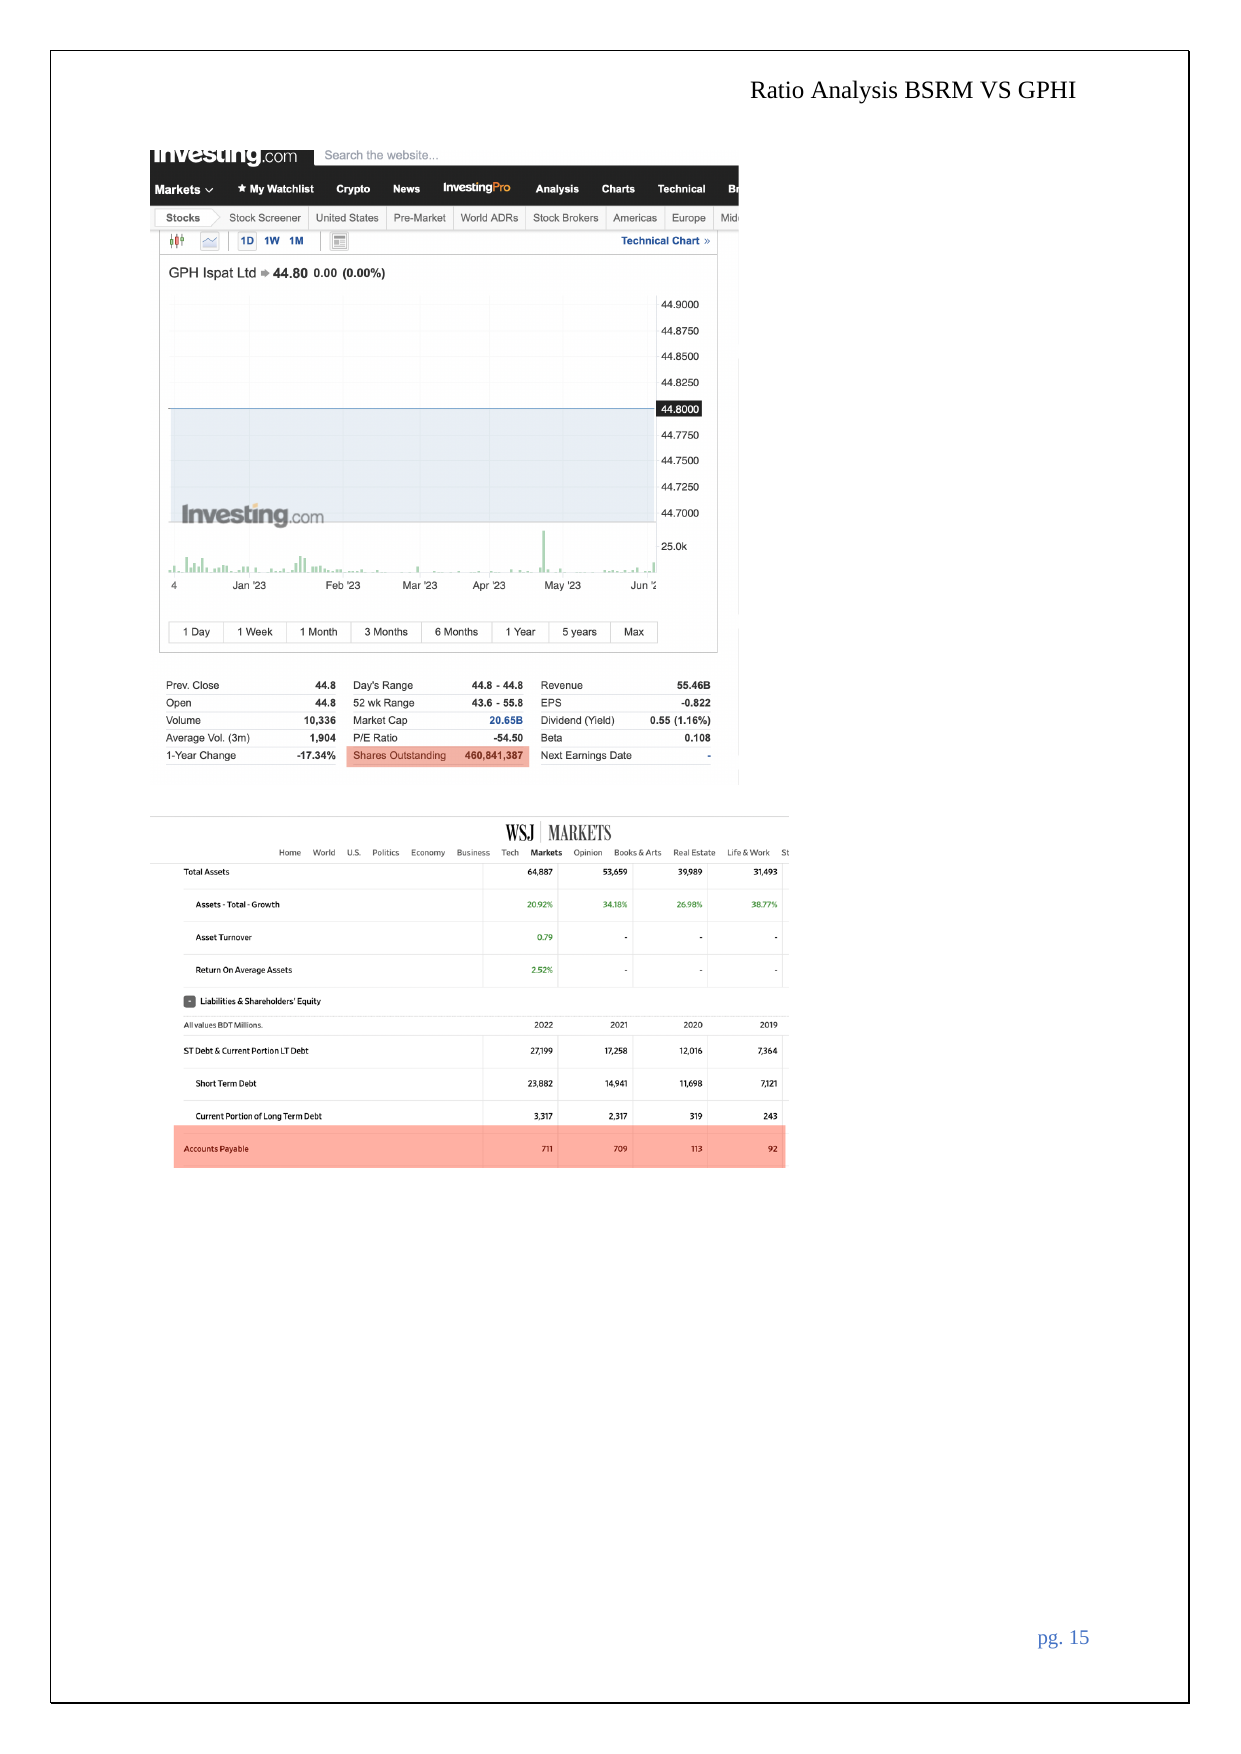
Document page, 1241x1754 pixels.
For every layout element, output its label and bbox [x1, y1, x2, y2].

picture [150, 150, 739, 785]
picture [150, 816, 789, 1168]
